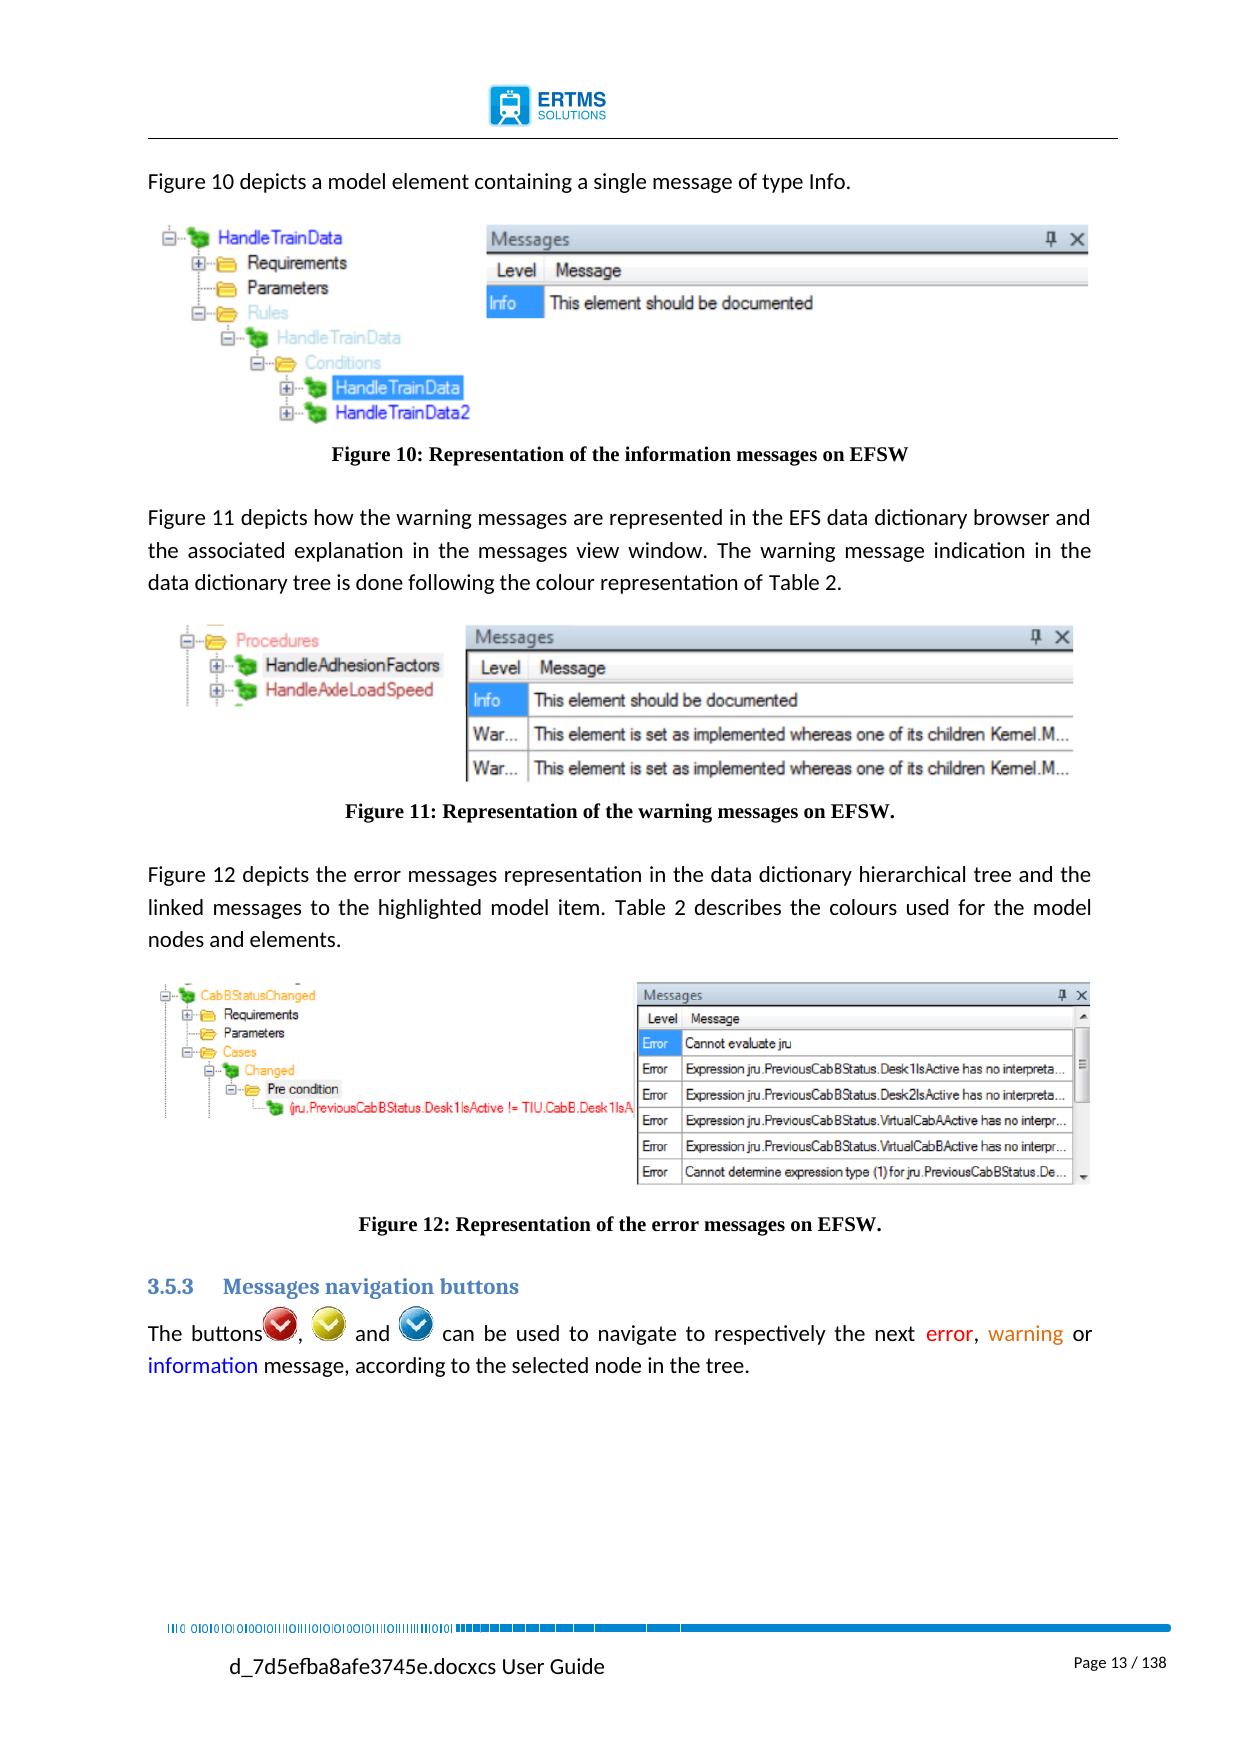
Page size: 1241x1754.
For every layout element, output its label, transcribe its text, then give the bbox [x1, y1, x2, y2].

text Figure 12 depicts the error messages representation in the data dictionary hierarchical tree and the linked messages to the highlighted model item. Table 2 describes the colours used for the model nodes and elements. [148, 861, 1093, 953]
subtitle Messages navigation buttons [148, 1274, 1093, 1300]
picture [262, 1306, 298, 1341]
text Figure 11: Representation of the warning messages on EFSW. [148, 799, 1093, 823]
picture [311, 1306, 347, 1341]
text The buttons, and can be used to navigate to respectively the next error, warning or information message, according to the selected node in the tree. [148, 1307, 1093, 1379]
picture [167, 1624, 1171, 1633]
picture [477, 73, 617, 138]
text Figure 10 depicts a model element containing a single message of type Info. [148, 167, 1093, 195]
text Figure 10: Representation of the information messages on EFSW [148, 442, 1093, 466]
picture [398, 1306, 434, 1341]
text Figure 11 depicts how the warning messages are represented in the EFS data dictionary browser and the associated explanation in the messages view window. The warning message indication in the data dictionary tree is done following the colour representation of Table 2. [148, 503, 1093, 596]
text Figure 12: Representation of the error messages on EFSW. [148, 1212, 1093, 1236]
